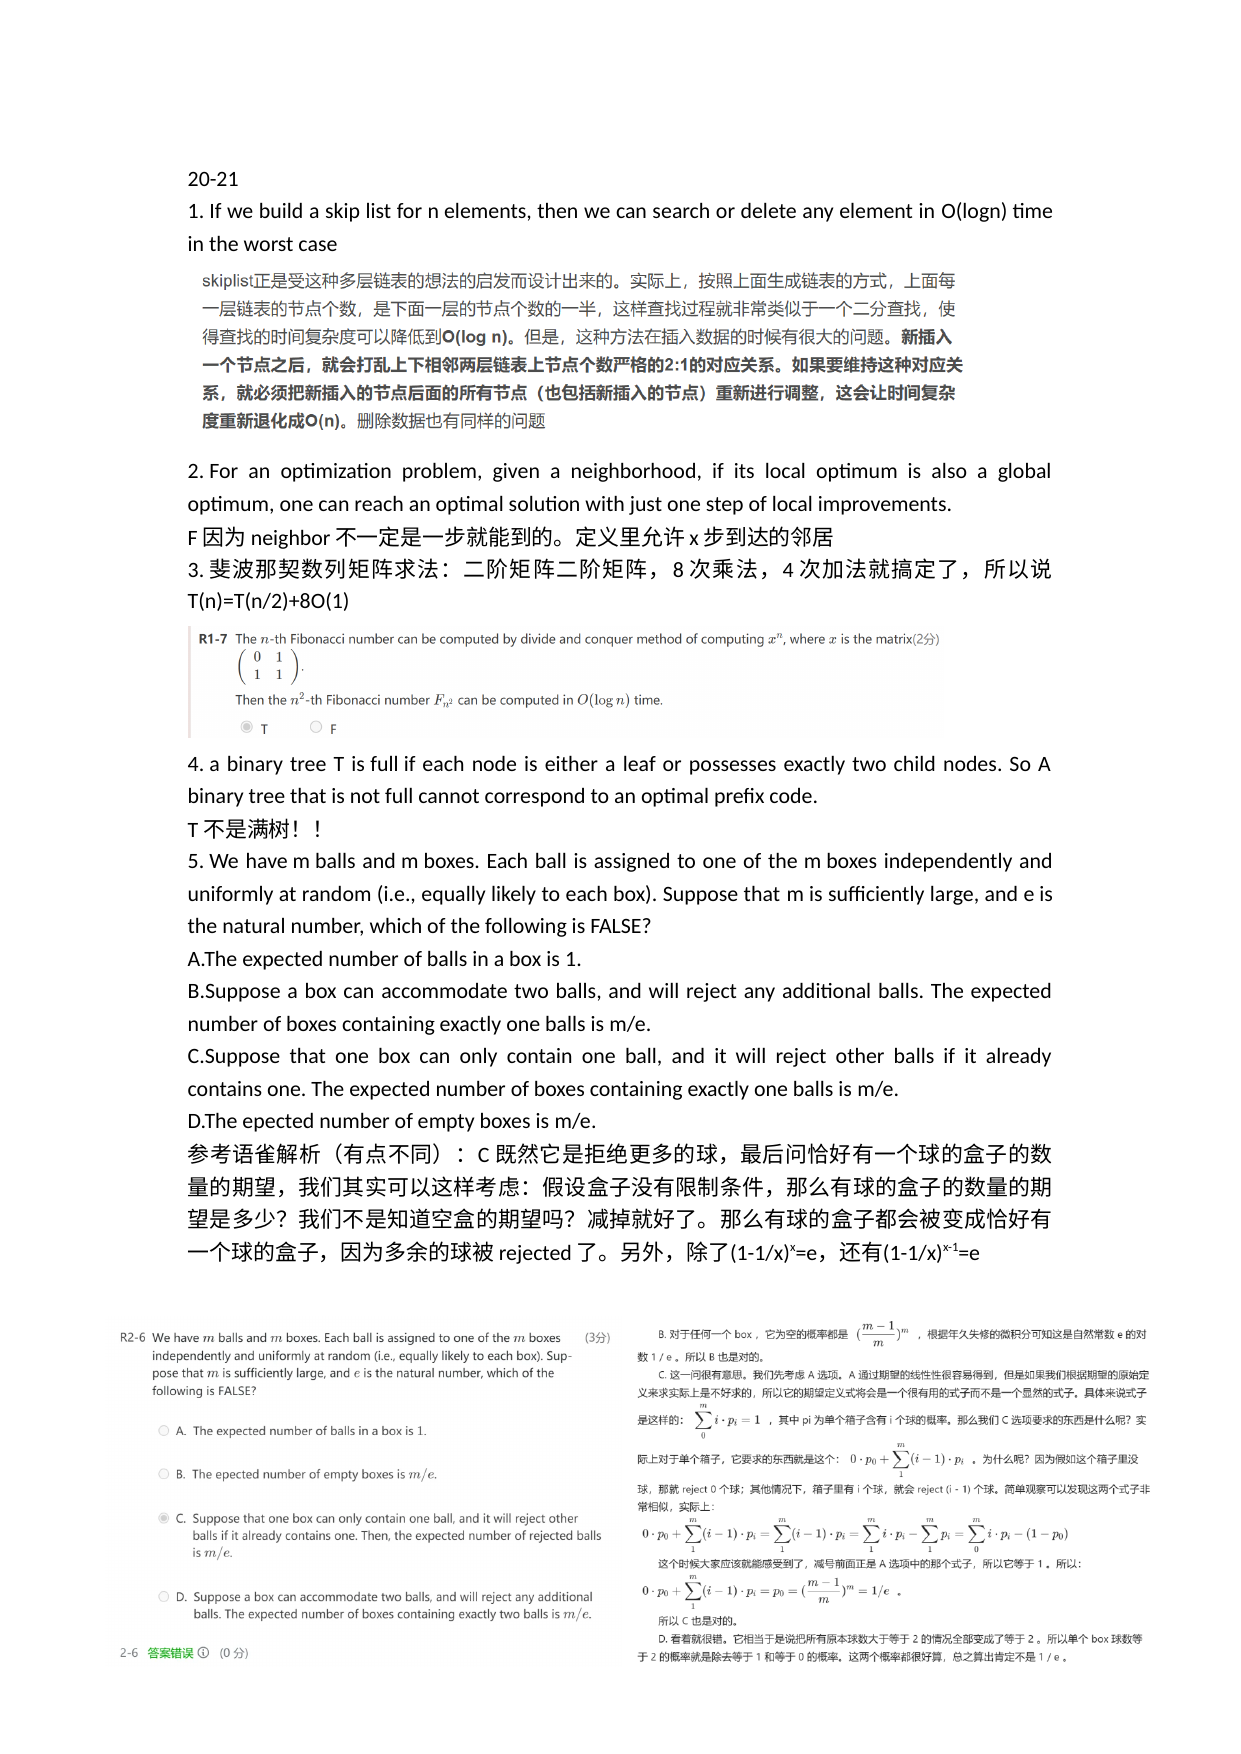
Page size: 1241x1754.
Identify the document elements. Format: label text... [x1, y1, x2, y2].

list 斐波那契数列矩阵求法：二阶矩阵二阶矩阵，8次乘法，4次加法就搞定了，所以说T(n)=T(n/2)+8O(1) [187, 552, 1053, 617]
list A.The expected number of balls in a box is 1. [187, 942, 1053, 974]
list If we build a skip list for n elements, then we can search or delete any element in O(logn) time in the worst case [187, 194, 1053, 259]
picture [105, 1316, 622, 1667]
picture [629, 1321, 1154, 1671]
list T 不是满树！！ [187, 812, 1053, 844]
list B.Suppose a box can accommodate two balls, and will reject any additional balls. The expected number of boxes containing exactly one balls is m/e. [187, 974, 1053, 1039]
picture [188, 626, 945, 738]
list 参考语雀解析（有点不同）：C 既然它是拒绝更多的球，最后问恰好有一个球的盒子的数量的期望，我们其实可以这样考虑：假设盒子没有限制条件，那么有球的盒子的数量的期望是多少？我们不是知道空盒的期望吗？减掉就好了。那么有球的盒子都会被变成恰好有一个球的盒子，因为多余的球被 rejected 了。另外，除了(1-1/x)x=e，还有(1-1/x)x-1=e [187, 1137, 1053, 1267]
picture [191, 264, 964, 436]
list 20-21 [187, 162, 1053, 194]
list C.Suppose that one box can only contain one ball, and it will reject other balls if it already contains one. The expected number of boxes containing exactly one balls is m/e. [187, 1039, 1053, 1104]
list D.The epected number of empty boxes is m/e. [187, 1104, 1053, 1137]
list F 因为neighbor不一定是一步就能到的。定义里允许x步到达的邻居 [187, 519, 1053, 552]
list We have m balls and m boxes. Each ball is assigned to one of the m boxes independently and uniformly at random (i.e., equally likely to each box). Suppose that m is sufficiently large, and e is the natural number, which of the following is FALSE? [187, 844, 1053, 942]
